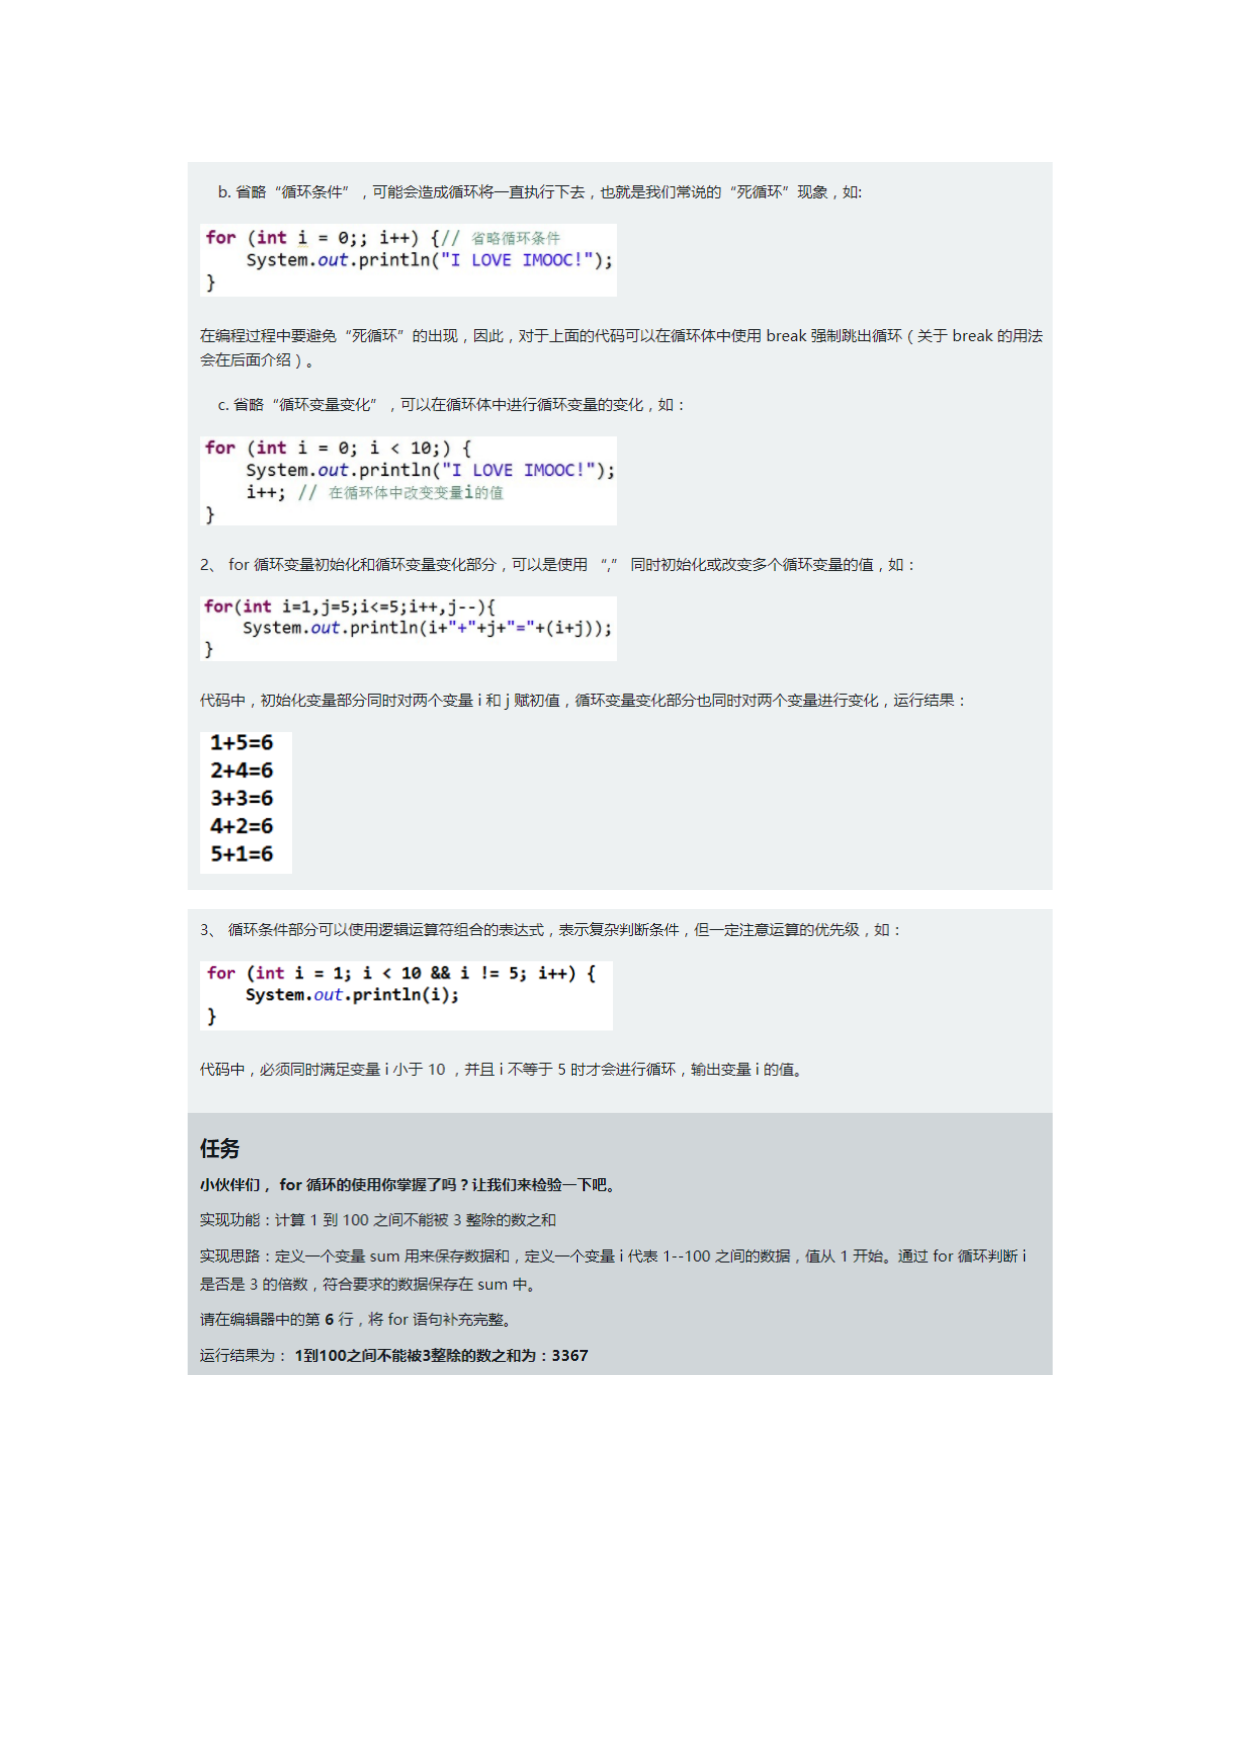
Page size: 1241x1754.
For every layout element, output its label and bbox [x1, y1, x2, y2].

picture [187, 909, 1053, 1375]
picture [187, 162, 1053, 890]
